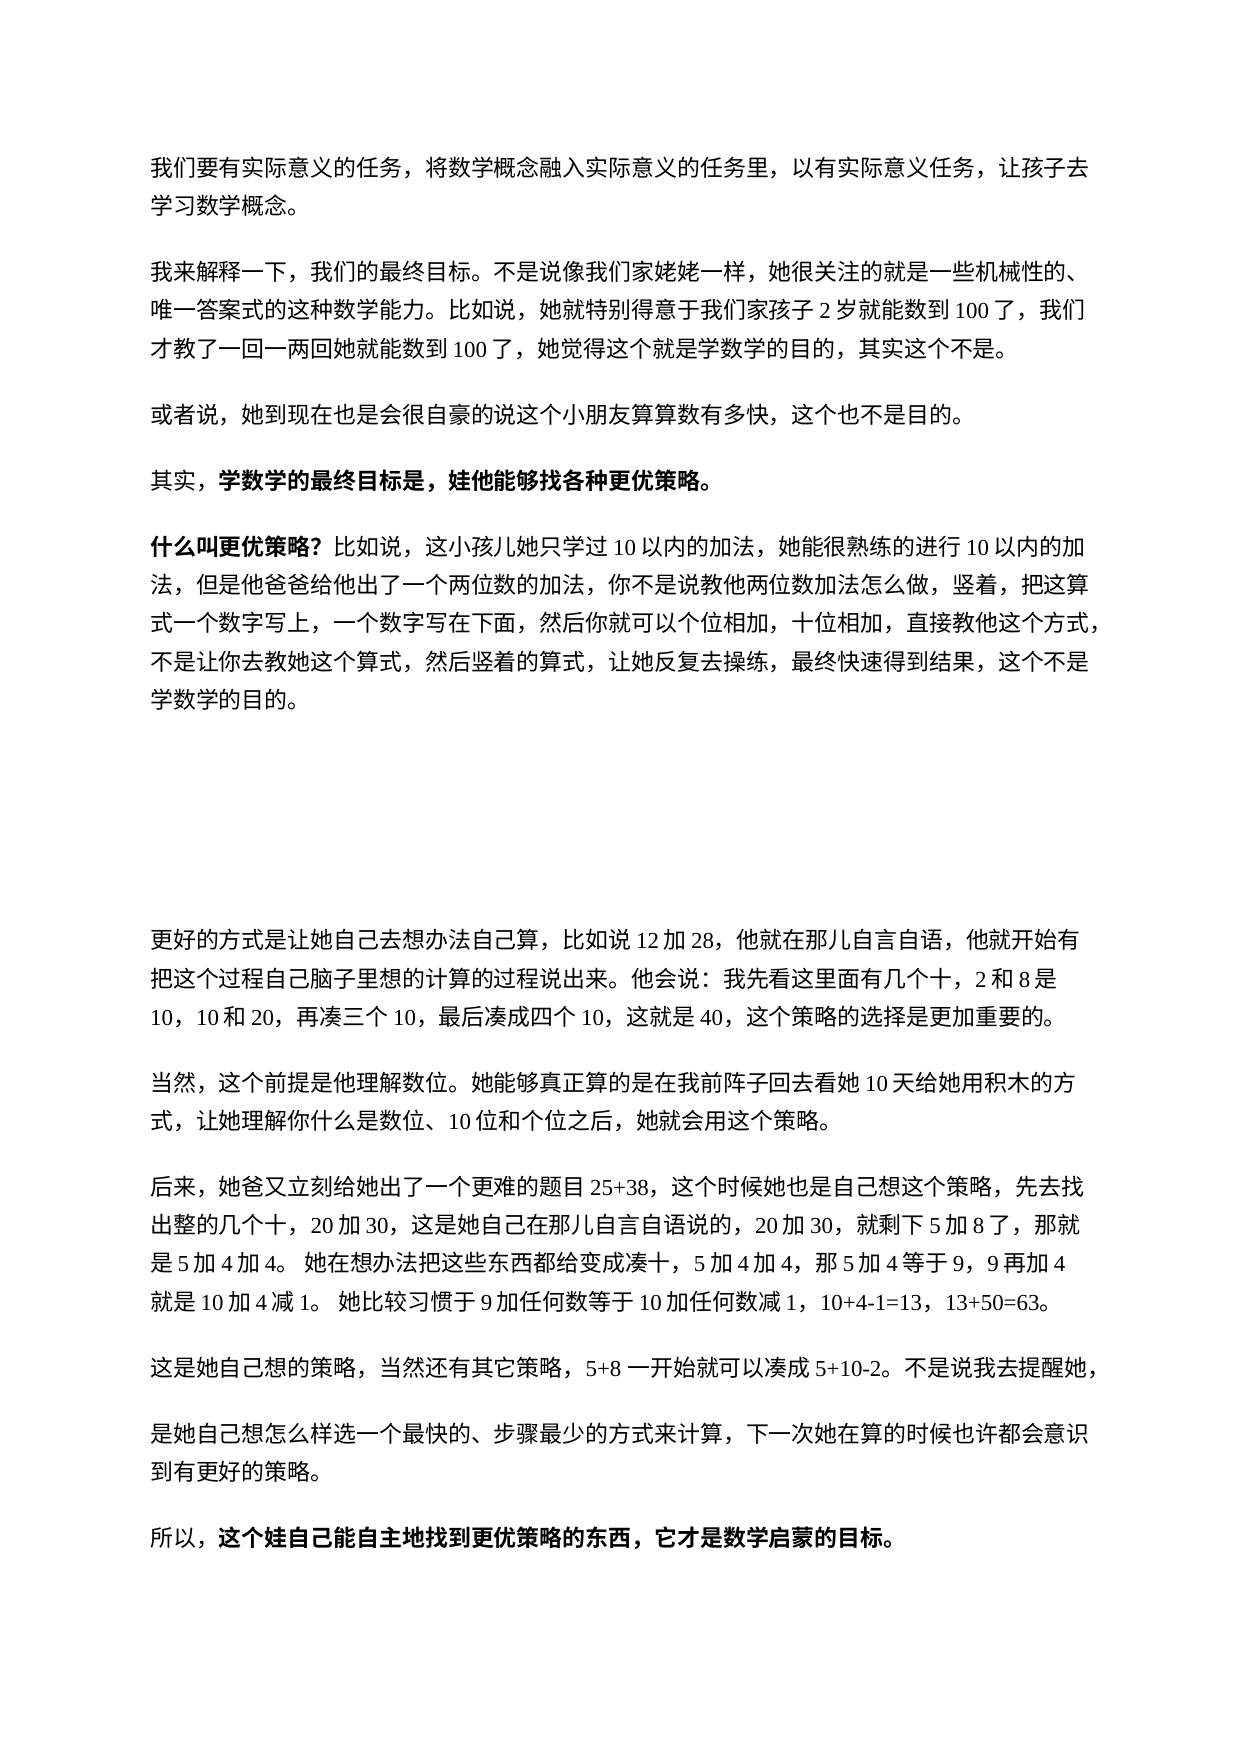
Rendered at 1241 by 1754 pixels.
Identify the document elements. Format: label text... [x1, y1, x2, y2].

text 是她自己想怎么样选一个最快的、步骤最少的方式来计算，下一次她在算的时候也许都会意识到有更好的策略。 [150, 1416, 1090, 1487]
text 后来，她爸又立刻给她出了一个更难的题目25+38，这个时候她也是自己想这个策略，先去找出整的几个十，20加30，这是她自己在那儿自言自语说的，20加30，就剩下5加8了，那就是5加4加4。 她在想办法把这些东西都给变成凑十，5加4加4，那5加4等于9，9再加4就是10加4减1。 她比较习惯于9加任何数等于10加任何数减1，10+4-1=13，13+50=63。 [150, 1169, 1090, 1317]
text 其实，学数学的最终目标是，娃他能够找各种更优策略。 [150, 463, 1090, 496]
text 所以，这个娃自己能自主地找到更优策略的东西，它才是数学启蒙的目标。 [150, 1520, 1090, 1553]
text 或者说，她到现在也是会很自豪的说这个小朋友算算数有多快，这个也不是目的。 [150, 397, 1090, 430]
text 更好的方式是让她自己去想办法自己算，比如说12加28，他就在那儿自言自语，他就开始有把这个过程自己脑子里想的计算的过程说出来。他会说：我先看这里面有几个十，2和8是10，10和20，再凑三个10，最后凑成四个10，这就是40，这个策略的选择是更加重要的。 [150, 922, 1090, 1032]
text 什么叫更优策略？比如说，这小孩儿她只学过10以内的加法，她能很熟练的进行10以内的加法，但是他爸爸给他出了一个两位数的加法，你不是说教他两位数加法怎么做，竖着，把这算式一个数字写上，一个数字写在下面，然后你就可以个位相加，十位相加，直接教他这个方式，不是让你去教她这个算式，然后竖着的算式，让她反复去操练，最终快速得到结果，这个不是学数学的目的。 [150, 529, 1090, 715]
text 这是她自己想的策略，当然还有其它策略，5+8 一开始就可以凑成5+10-2。不是说我去提醒她， [150, 1349, 1090, 1383]
text 我来解释一下，我们的最终目标。不是说像我们家姥姥一样，她很关注的就是一些机械性的、唯一答案式的这种数学能力。比如说，她就特别得意于我们家孩子2岁就能数到100了，我们才教了一回一两回她就能数到100了，她觉得这个就是学数学的目的，其实这个不是。 [150, 254, 1090, 364]
text 我们要有实际意义的任务，将数学概念融入实际意义的任务里，以有实际意义任务，让孩子去学习数学概念。 [150, 150, 1090, 221]
text 当然，这个前提是他理解数位。她能够真正算的是在我前阵子回去看她10天给她用积木的方式，让她理解你什么是数位、10位和个位之后，她就会用这个策略。 [150, 1065, 1090, 1136]
